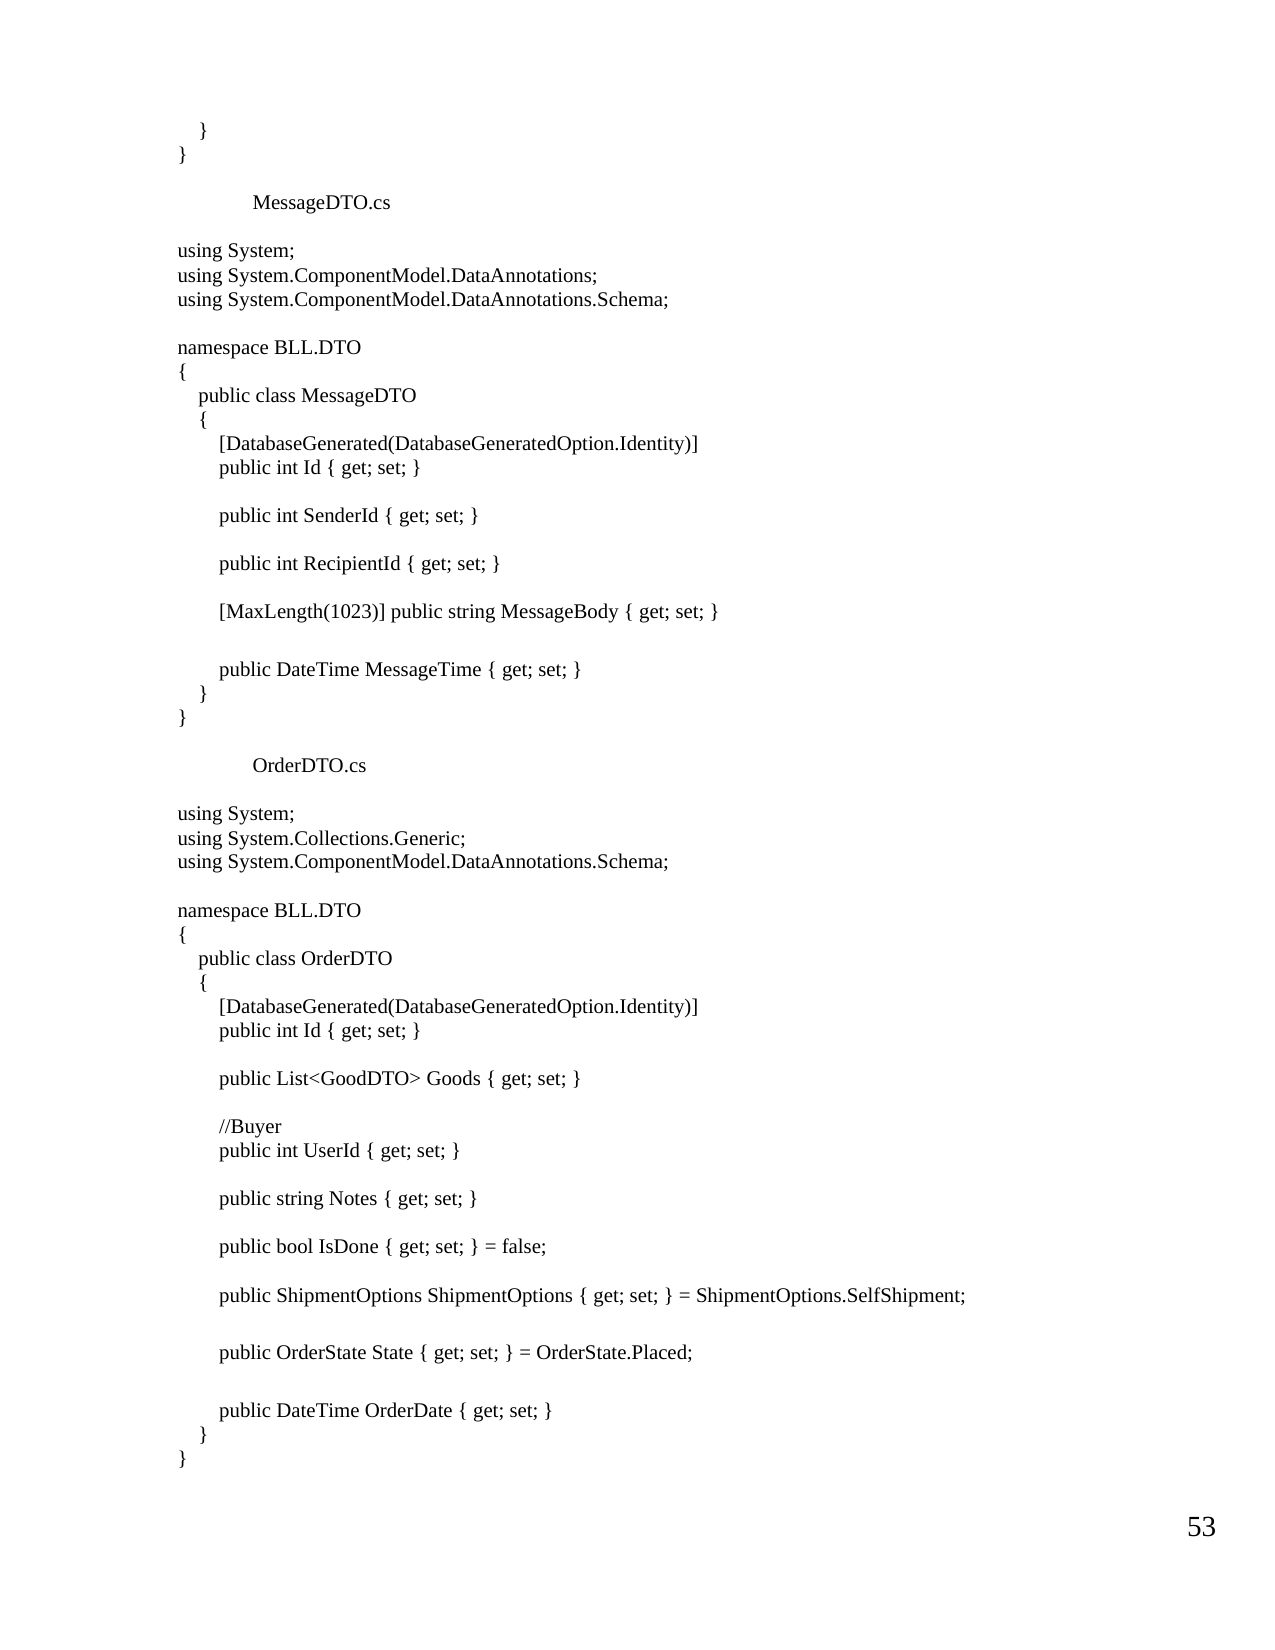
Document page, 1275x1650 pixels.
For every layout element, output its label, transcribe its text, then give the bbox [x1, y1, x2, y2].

text namespace BLL.DTO [177, 335, 1216, 359]
text public DateTime MessageTime { get; set; } [177, 657, 1216, 681]
text using System.ComponentModel.DataAnnotations.Schema; [177, 287, 1216, 311]
text MessageDTO.cs [177, 190, 1216, 214]
text [MaxLength(1023)] public string MessageBody { get; set; } [177, 599, 1216, 623]
text public class MessageDTO [177, 383, 1216, 407]
text public class OrderDTO [177, 946, 1216, 970]
text OrderDTO.cs [177, 753, 1216, 777]
text } [177, 1422, 1216, 1446]
text using System.ComponentModel.DataAnnotations.Schema; [177, 849, 1216, 873]
text public int Id { get; set; } [177, 1018, 1216, 1042]
text public bool IsDone { get; set; } = false; [177, 1234, 1216, 1258]
text } [177, 681, 1216, 705]
text namespace BLL.DTO [177, 898, 1216, 922]
text { [177, 359, 1216, 383]
text using System.ComponentModel.DataAnnotations; [177, 262, 1216, 287]
text using System; [177, 238, 1216, 262]
text //Buyer [177, 1114, 1216, 1138]
text public ShipmentOptions ShipmentOptions { get; set; } = ShipmentOptions.SelfShipment; [177, 1283, 1216, 1307]
text public int Id { get; set; } [177, 455, 1216, 479]
text } [177, 142, 1216, 166]
text using System; [177, 801, 1216, 825]
text public int UserId { get; set; } [177, 1138, 1216, 1162]
text public string Notes { get; set; } [177, 1186, 1216, 1210]
text public List<GoodDTO> Goods { get; set; } [177, 1066, 1216, 1090]
text { [177, 407, 1216, 431]
text } [177, 705, 1216, 729]
text using System.Collections.Generic; [177, 825, 1216, 849]
text { [177, 922, 1216, 946]
text public OrderState State { get; set; } = OrderState.Placed; [177, 1340, 1216, 1364]
text [DatabaseGenerated(DatabaseGeneratedOption.Identity)] [177, 431, 1216, 455]
text public DateTime OrderDate { get; set; } [177, 1398, 1216, 1422]
text } [177, 118, 1216, 142]
text public int RecipientId { get; set; } [177, 551, 1216, 575]
text { [177, 970, 1216, 994]
text [DatabaseGenerated(DatabaseGeneratedOption.Identity)] [177, 994, 1216, 1018]
text public int SenderId { get; set; } [177, 503, 1216, 527]
text } [177, 1446, 1216, 1470]
